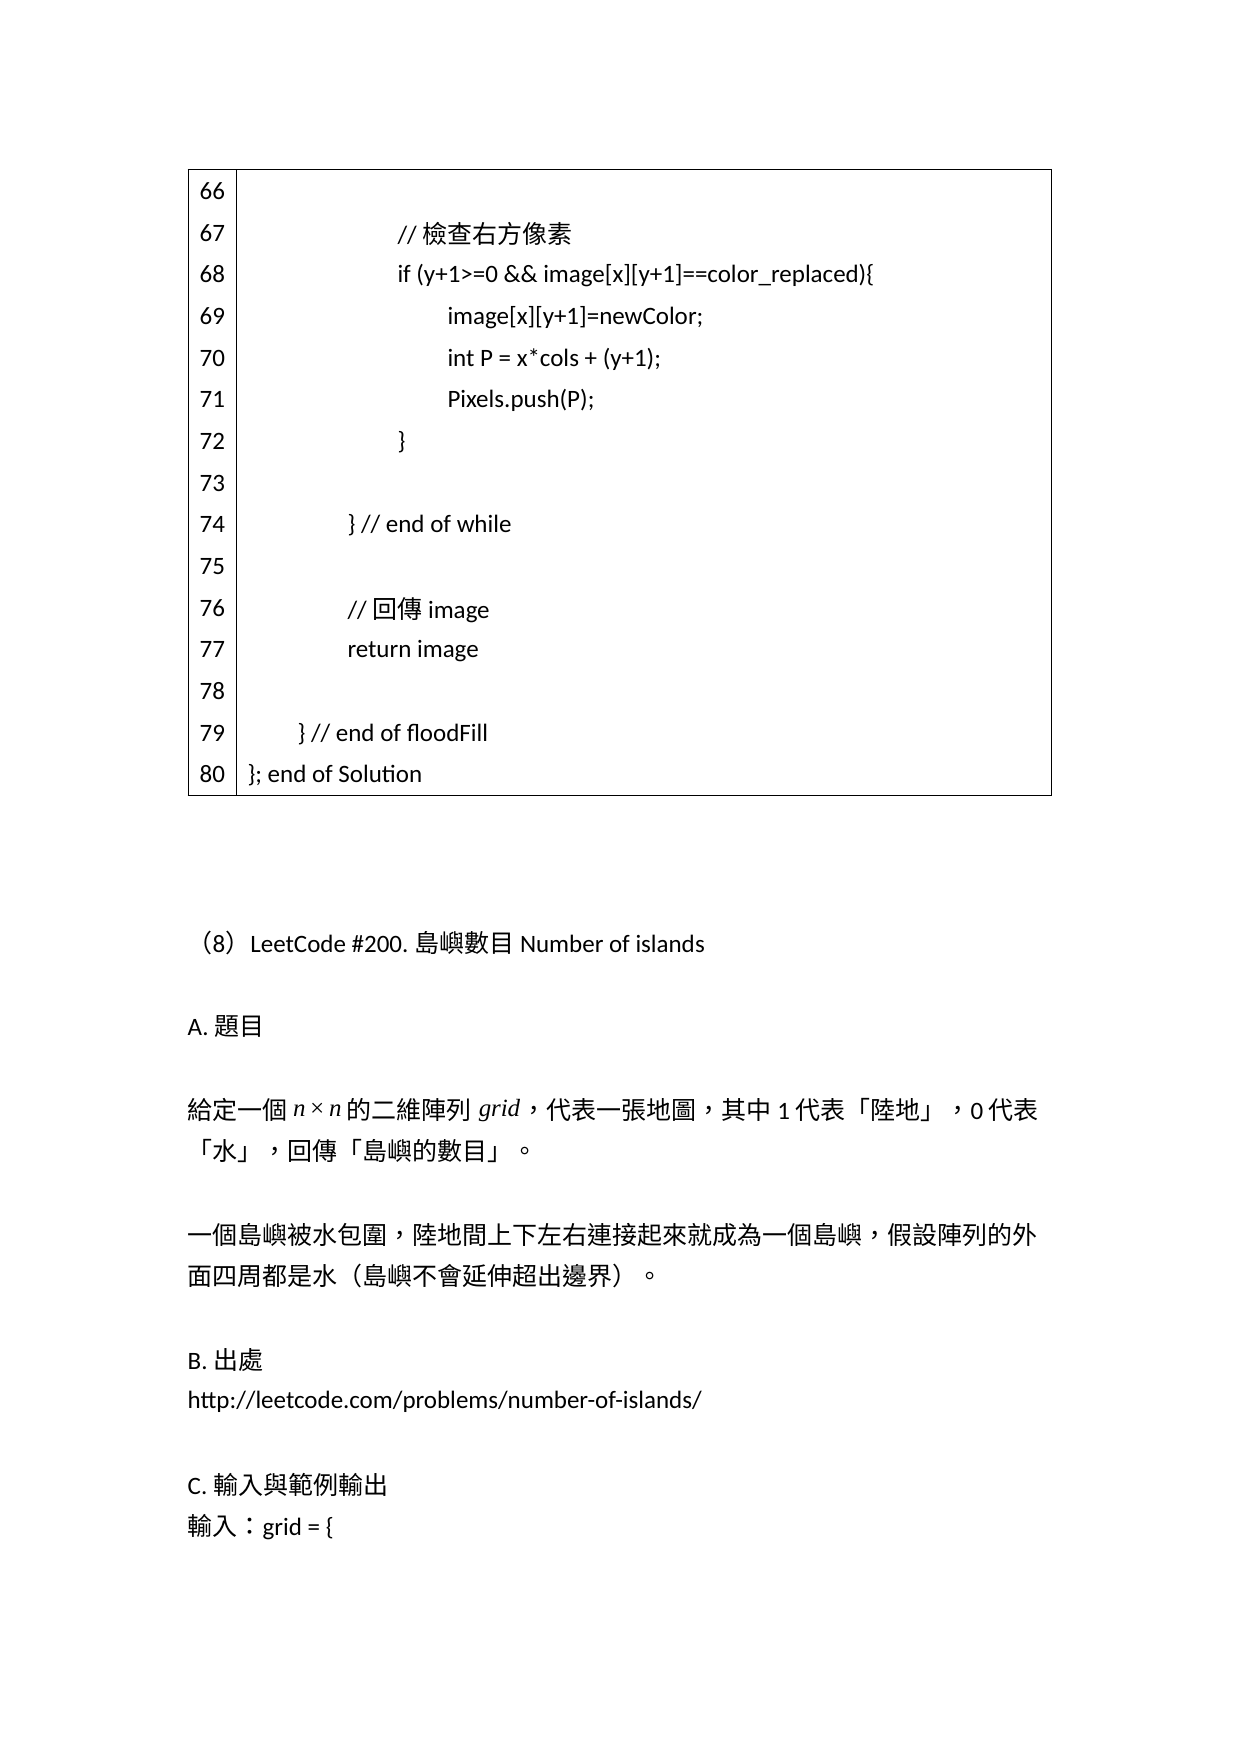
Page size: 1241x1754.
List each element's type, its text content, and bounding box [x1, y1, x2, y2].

text 一個島嶼被水包圍，陸地間上下左右連接起來就成為一個島嶼，假設陣列的外面四周都是水（島嶼不會延伸超出邊界）。 [187, 1212, 1053, 1296]
text A. 題目 [187, 1004, 1053, 1046]
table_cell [189, 170, 236, 795]
text （8）LeetCode #200. 島嶼數目 Number of islands [187, 921, 1053, 962]
text C. 輸入與範例輸出 [187, 1462, 1053, 1504]
text B. 出處 [187, 1337, 1053, 1379]
text http://leetcode.com/problems/number-of-islands/ [187, 1379, 1053, 1421]
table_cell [237, 170, 1051, 795]
text 給定一個 的二維陣列 ，代表一張地圖，其中 1 代表「陸地」，0 代表「水」，回傳「島嶼的數目」。 [187, 1087, 1053, 1171]
text 輸入：grid = { [187, 1504, 1053, 1546]
